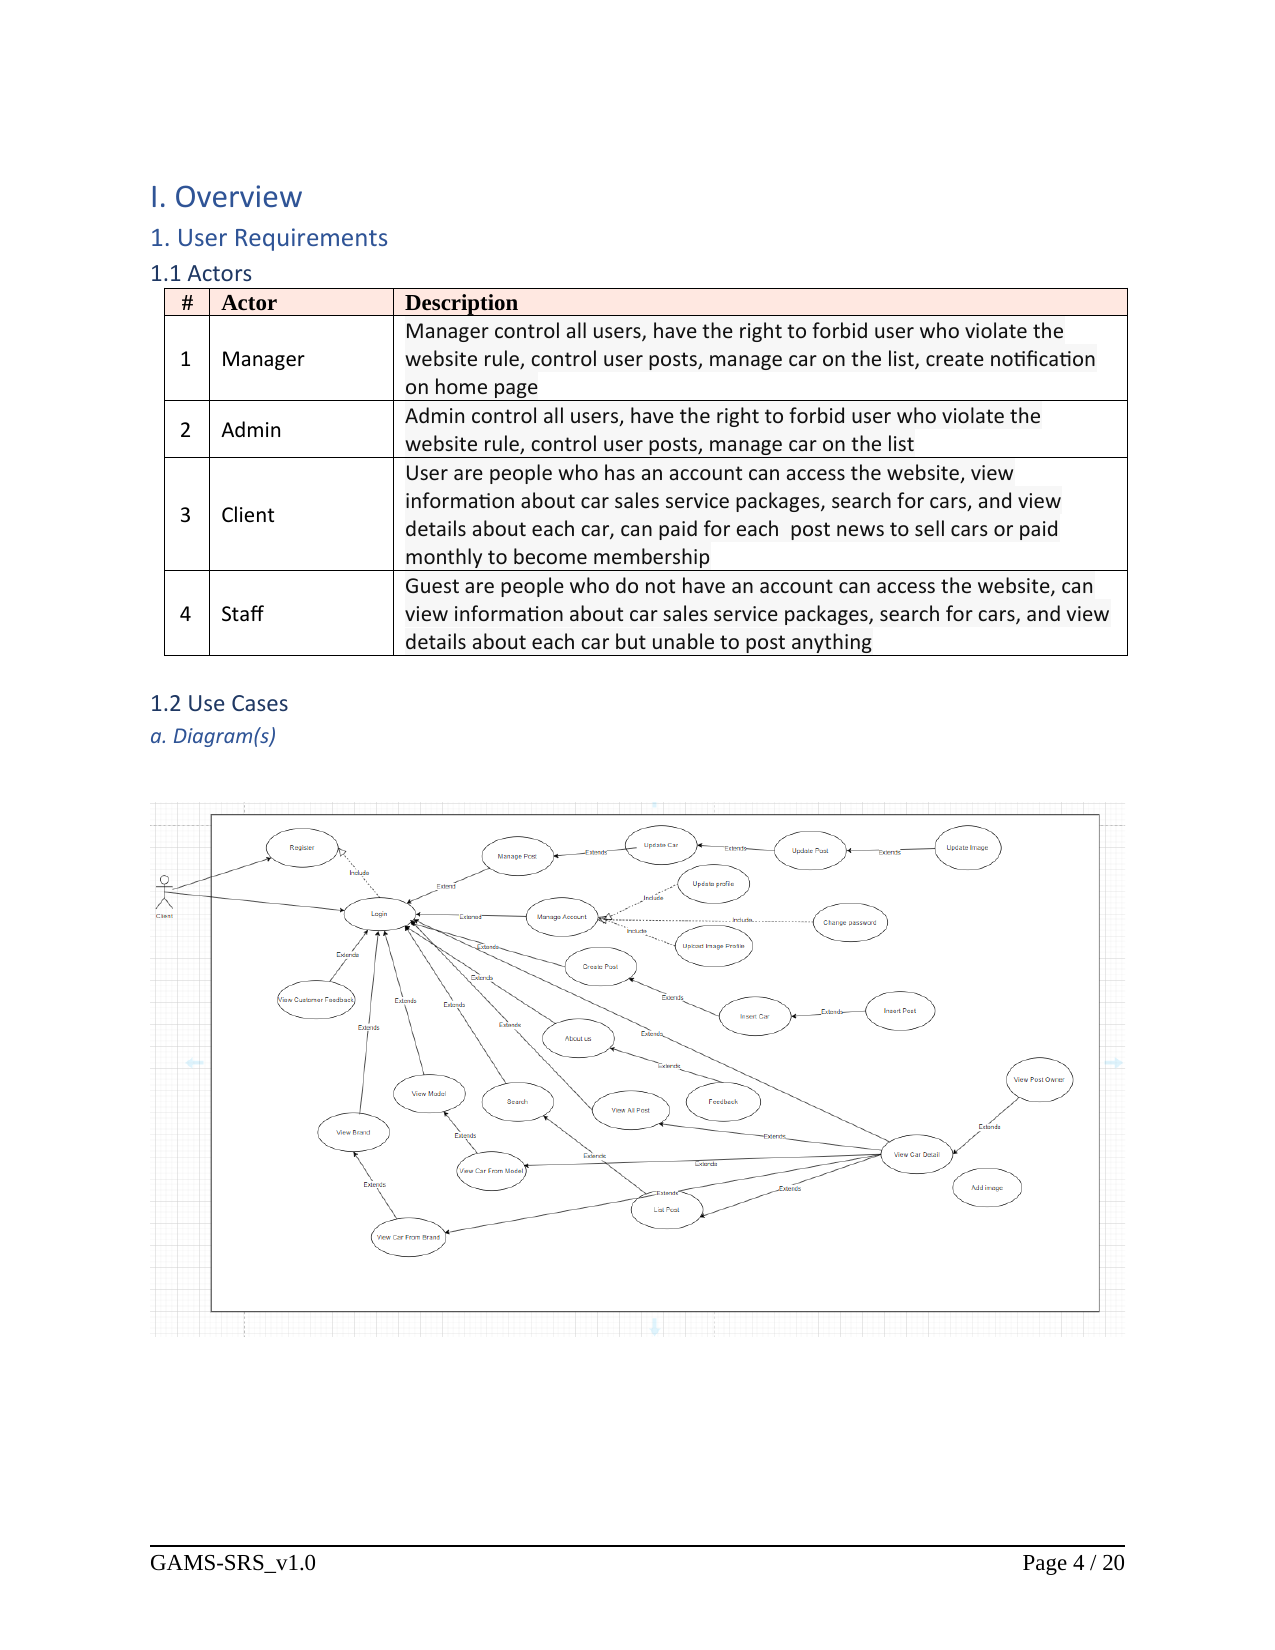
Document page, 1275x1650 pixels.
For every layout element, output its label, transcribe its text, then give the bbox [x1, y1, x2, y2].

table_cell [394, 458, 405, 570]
table_cell Guest are people who do not have an account can access the website, can view information about car sales service packages, search for cars, and view details about each car but unable to post anything [394, 571, 1127, 655]
table_cell Admin [210, 401, 393, 457]
table_cell User are people who has an account can access the website, view information about car sales service packages, search for cars, and view details about each car, can paid for each post news to sell cars or paid monthly to become membership [711, 458, 1127, 570]
subtitle 1. User Requirements [150, 220, 1125, 253]
subtitle 1.1 Actors [150, 257, 1125, 288]
table_cell Staff [210, 571, 393, 655]
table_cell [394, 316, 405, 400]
table_cell Manager control all users, have the right to forbid user who violate the website rule, control user posts, manage car on the list, create notification on home page [538, 316, 1127, 400]
table_cell 1 [165, 316, 209, 400]
picture [150, 802, 1125, 1337]
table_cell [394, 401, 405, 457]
table_header # [165, 289, 209, 315]
table_cell Admin control all users, have the right to forbid user who violate the website rule, control user posts, manage car on the list [915, 401, 1127, 457]
subtitle 1.2 Use Cases [150, 687, 1125, 717]
table_cell Manager [210, 316, 393, 400]
subtitle I. Overview [150, 175, 1125, 216]
table_header Actor [210, 289, 393, 315]
table_cell 2 [165, 401, 209, 457]
table_cell Client [210, 458, 393, 570]
table_header Description [394, 289, 1127, 315]
table_cell 3 [165, 458, 209, 570]
table_cell 4 [165, 571, 209, 655]
subtitle a. Diagram(s) [150, 722, 1125, 750]
